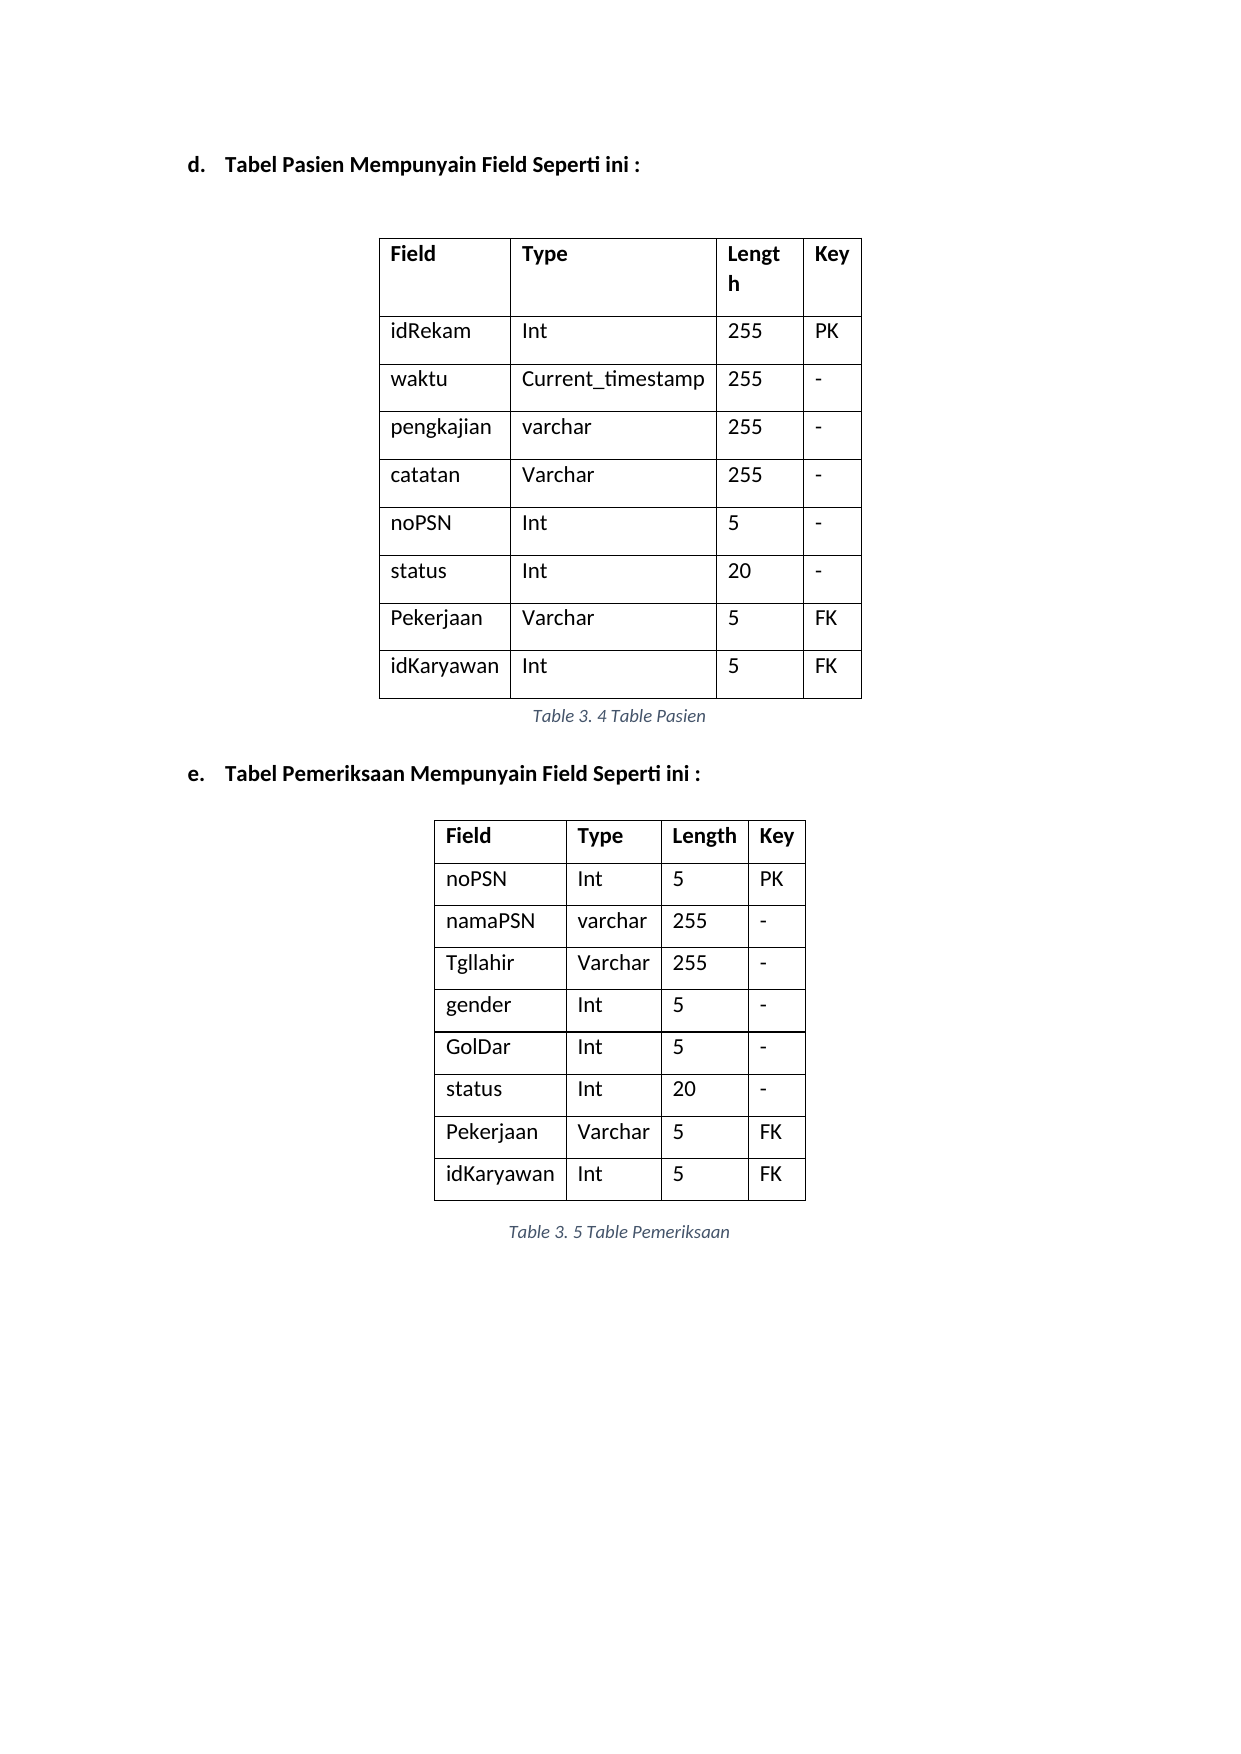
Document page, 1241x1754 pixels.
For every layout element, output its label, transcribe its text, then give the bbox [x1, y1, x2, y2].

text Table 3. 4 Table Pasien [150, 704, 1090, 727]
table_cell 20 [662, 1075, 748, 1116]
table_cell Int [567, 864, 661, 905]
table_header Field [380, 239, 510, 316]
table_cell Varchar [511, 604, 716, 650]
table_cell Varchar [567, 948, 661, 989]
table_cell Current_timestamp [511, 365, 716, 411]
table_header Length [662, 821, 748, 863]
table_cell 5 [662, 1033, 748, 1073]
table_cell 5 [662, 864, 748, 905]
table_header Type [567, 821, 661, 863]
table_cell - [749, 948, 805, 989]
text Table 3. 5 Table Pemeriksaan [150, 1220, 1090, 1243]
table_cell - [804, 508, 861, 555]
table_cell Int [511, 317, 716, 363]
table_header Type [511, 239, 716, 316]
table_cell varchar [567, 906, 661, 947]
table_cell FK [749, 1117, 805, 1158]
table_cell 5 [717, 651, 803, 698]
table_cell noPSN [380, 508, 510, 555]
table_cell Pekerjaan [435, 1117, 566, 1158]
table_cell status [380, 556, 510, 602]
table_header Field [435, 821, 566, 863]
table_cell idRekam [380, 317, 510, 363]
table_cell Int [511, 556, 716, 602]
table_cell 255 [662, 906, 748, 947]
table_cell varchar [511, 412, 716, 459]
table_cell catatan [380, 460, 510, 507]
table_cell Int [567, 1033, 661, 1073]
table_cell 255 [662, 948, 748, 989]
table_cell 255 [717, 365, 803, 411]
table_cell status [435, 1075, 566, 1116]
table_cell Int [567, 1075, 661, 1116]
table_cell - [749, 906, 805, 947]
table_cell GolDar [435, 1033, 566, 1073]
table_cell noPSN [435, 864, 566, 905]
table_cell PK [749, 864, 805, 905]
table_cell Pekerjaan [380, 604, 510, 650]
table_cell Int [511, 508, 716, 555]
table_cell - [749, 990, 805, 1031]
table_header Key [804, 239, 861, 316]
table_cell pengkajian [380, 412, 510, 459]
table_header Key [749, 821, 805, 863]
table_cell 5 [662, 1117, 748, 1158]
table_cell Varchar [567, 1117, 661, 1158]
table_cell idKaryawan [435, 1159, 566, 1200]
table_cell 20 [717, 556, 803, 602]
table_cell - [804, 556, 861, 602]
table_cell Int [511, 651, 716, 698]
subtitle Tabel Pemeriksaan Mempunyain Field Seperti ini : [187, 759, 1090, 787]
table_cell waktu [380, 365, 510, 411]
table_cell FK [749, 1159, 805, 1200]
table_cell 255 [717, 460, 803, 507]
table_cell Int [567, 1159, 661, 1200]
table_cell FK [804, 651, 861, 698]
table_cell gender [435, 990, 566, 1031]
table_cell - [804, 365, 861, 411]
table_cell namaPSN [435, 906, 566, 947]
table_cell 5 [717, 508, 803, 555]
table_cell 5 [662, 1159, 748, 1200]
table_cell idKaryawan [380, 651, 510, 698]
table_cell 5 [662, 990, 748, 1031]
table_cell - [804, 460, 861, 507]
table_cell 5 [717, 604, 803, 650]
table_cell 255 [717, 412, 803, 459]
table_cell 255 [717, 317, 803, 363]
table_cell Int [567, 990, 661, 1031]
table_cell FK [804, 604, 861, 650]
table_cell - [804, 412, 861, 459]
table_cell Tgllahir [435, 948, 566, 989]
table_cell Varchar [511, 460, 716, 507]
subtitle Tabel Pasien Mempunyain Field Seperti ini : [187, 150, 1090, 178]
table_cell - [749, 1033, 805, 1073]
table_cell PK [804, 317, 861, 363]
table_header Length [717, 239, 803, 316]
table_cell - [749, 1075, 805, 1116]
